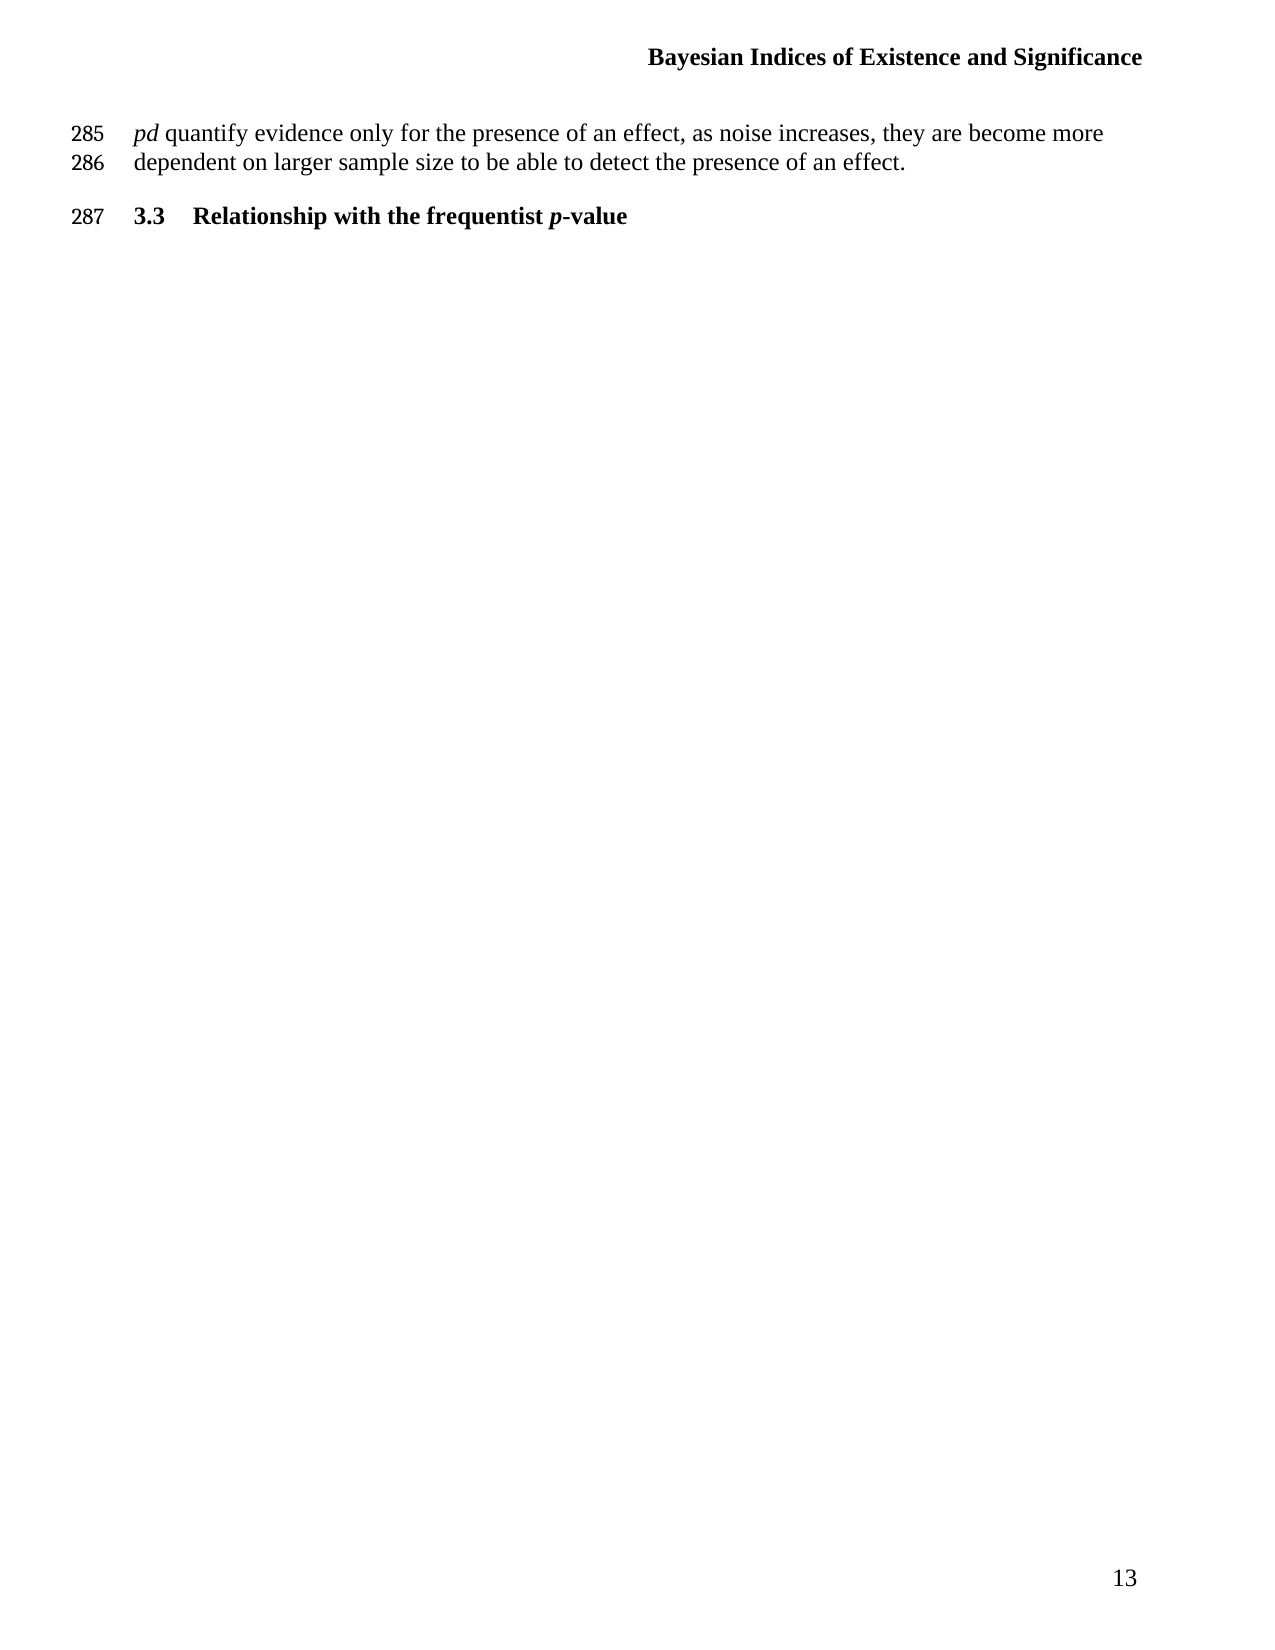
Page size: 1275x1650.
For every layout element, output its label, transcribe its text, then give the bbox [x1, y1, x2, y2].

subtitle Relationship with the frequentist p-value [133, 201, 1152, 230]
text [133, 118, 1152, 176]
